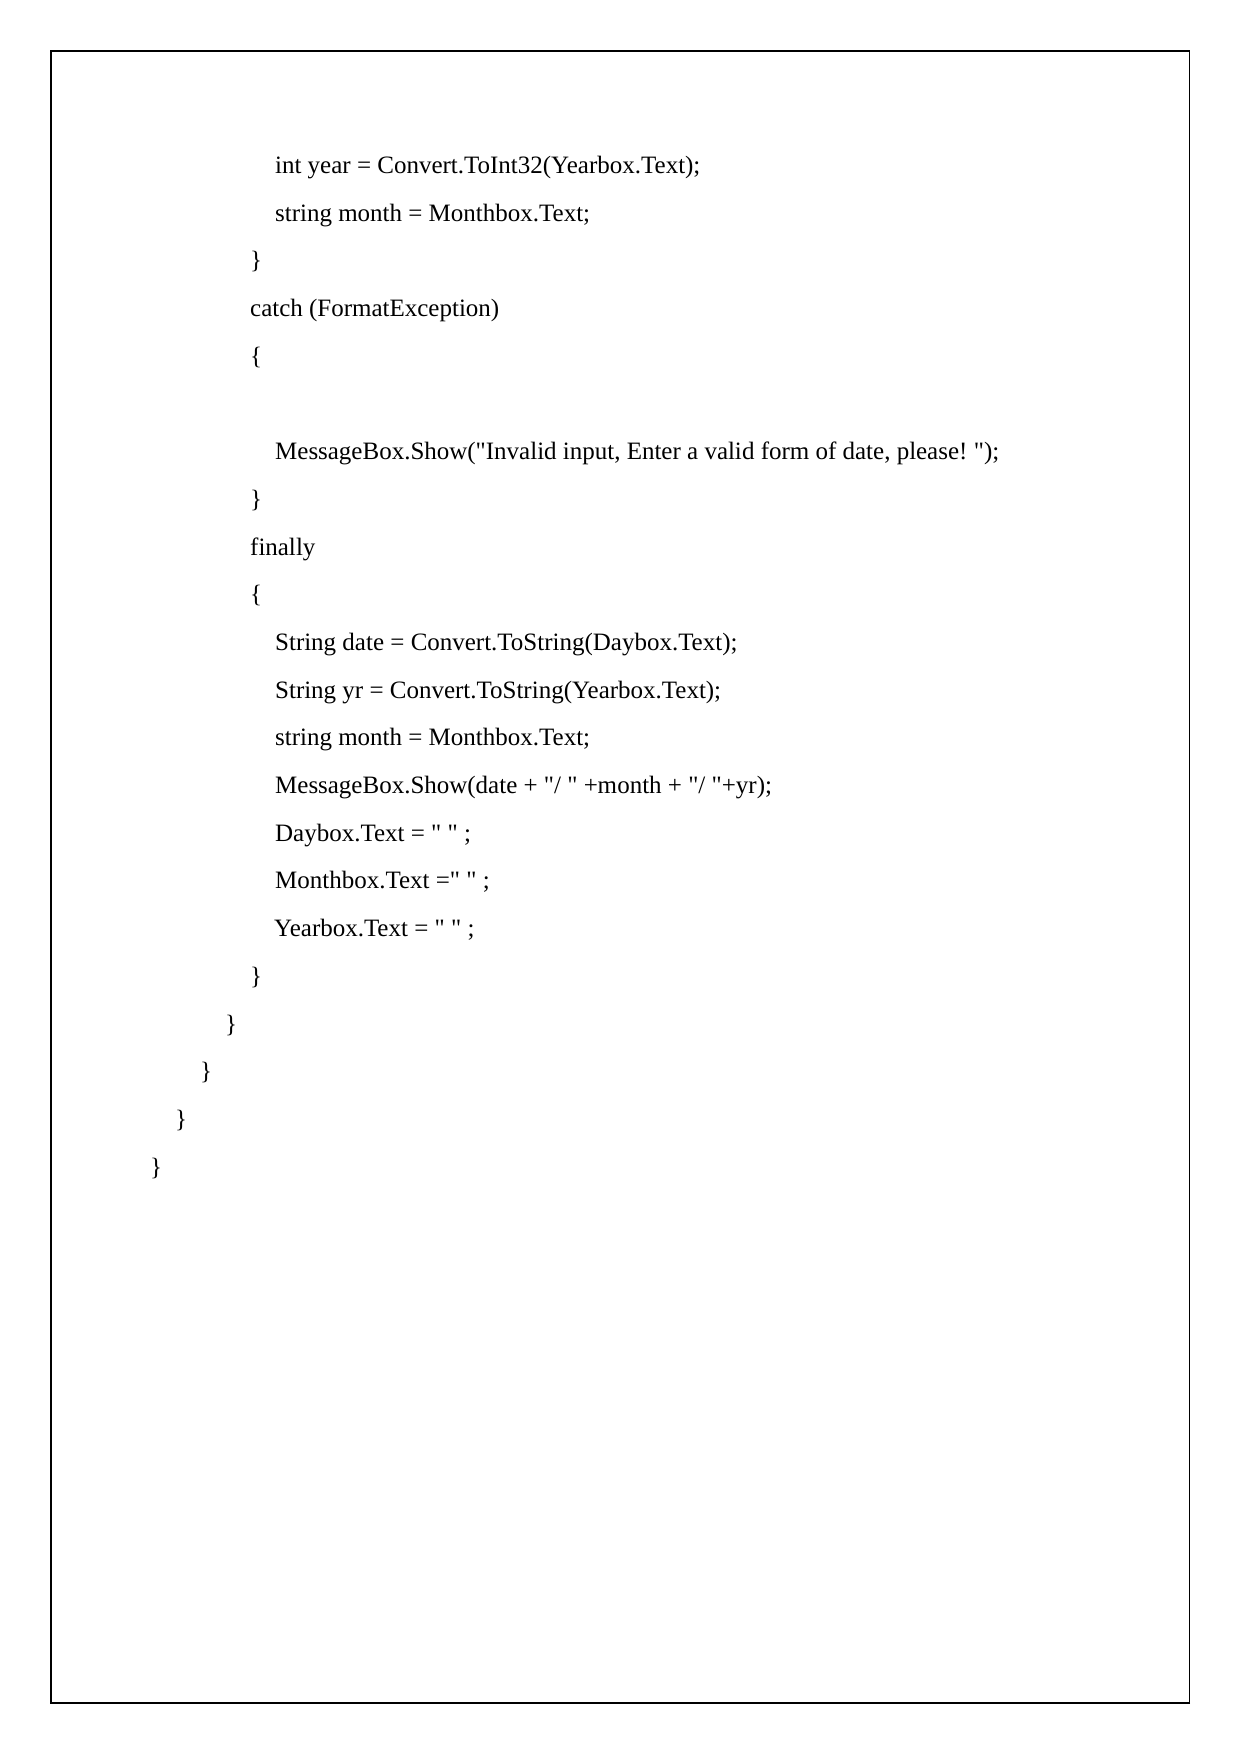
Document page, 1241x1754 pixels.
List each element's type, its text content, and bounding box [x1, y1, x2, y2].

text Yearbox.Text = " " ; [150, 913, 1090, 942]
text string month = Monthbox.Text; [150, 722, 1090, 751]
text { [150, 341, 1090, 369]
text String yr = Convert.ToString(Yearbox.Text); [150, 675, 1090, 703]
text } [150, 484, 1090, 513]
text String date = Convert.ToString(Daybox.Text); [150, 627, 1090, 656]
text } [150, 245, 1090, 274]
text finally [150, 532, 1090, 560]
text string month = Monthbox.Text; [150, 198, 1090, 226]
text { [150, 579, 1090, 608]
text } [150, 1009, 1090, 1037]
text Daybox.Text = " " ; [150, 818, 1090, 847]
text MessageBox.Show(date + "/ " +month + "/ "+yr); [150, 770, 1090, 799]
text catch (FormatException) [150, 293, 1090, 322]
text } [150, 1056, 1090, 1085]
text int year = Convert.ToInt32(Yearbox.Text); [150, 150, 1090, 179]
text } [150, 961, 1090, 990]
text Monthbox.Text =" " ; [150, 866, 1090, 894]
text MessageBox.Show("Invalid input, Enter a valid form of date, please! "); [150, 436, 1090, 465]
text } [150, 1152, 1090, 1181]
text } [150, 1104, 1090, 1133]
